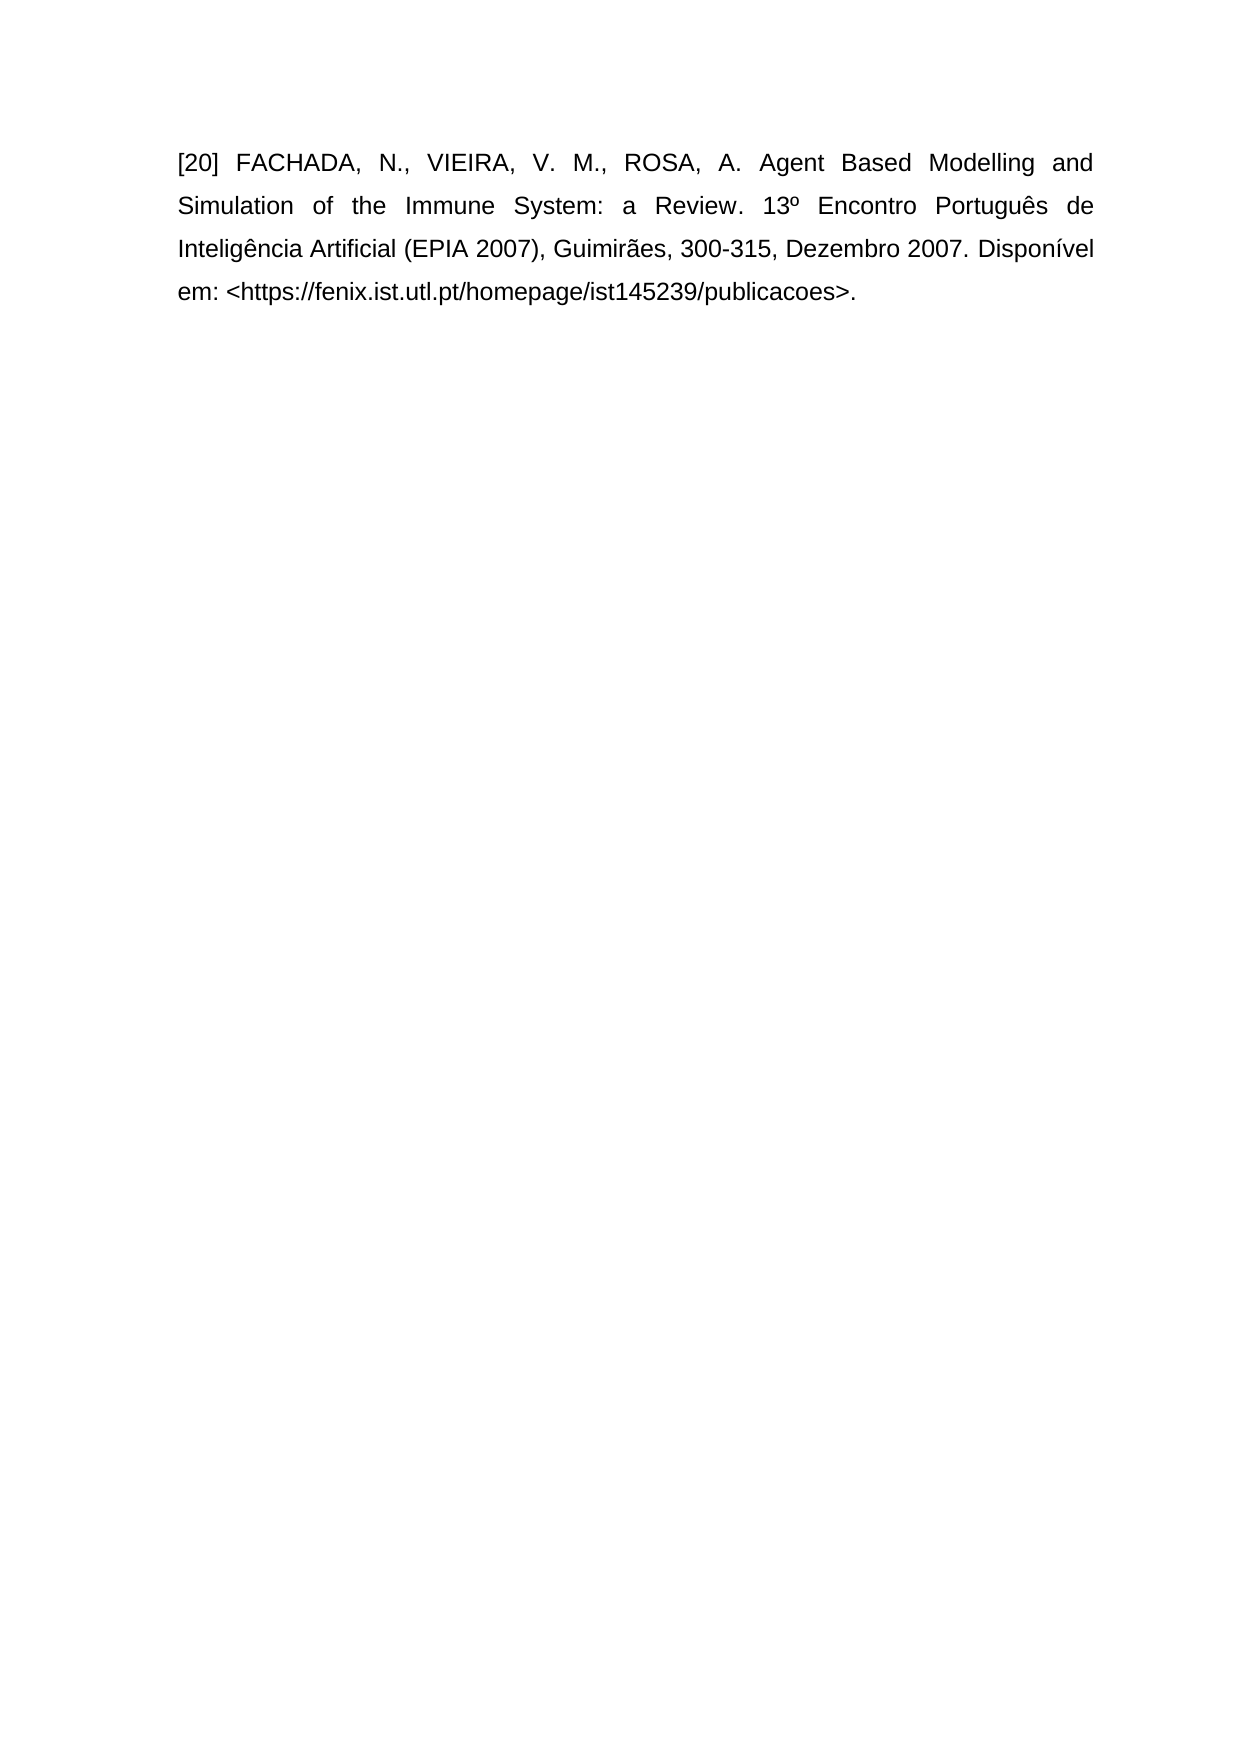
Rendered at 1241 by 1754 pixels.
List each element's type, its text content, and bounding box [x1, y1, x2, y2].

text [20] FACHADA, N., VIEIRA, V. M., ROSA, A. Agent Based Modelling and Simulation of the Immune System: a Review. 13º Encontro Português de Inteligência Artificial (EPIA 2007), Guimirães, 300-315, Dezembro 2007. Disponível em: <https://fenix.ist.utl.pt/homepage/ist145239/publicacoes>. [177, 148, 1094, 306]
